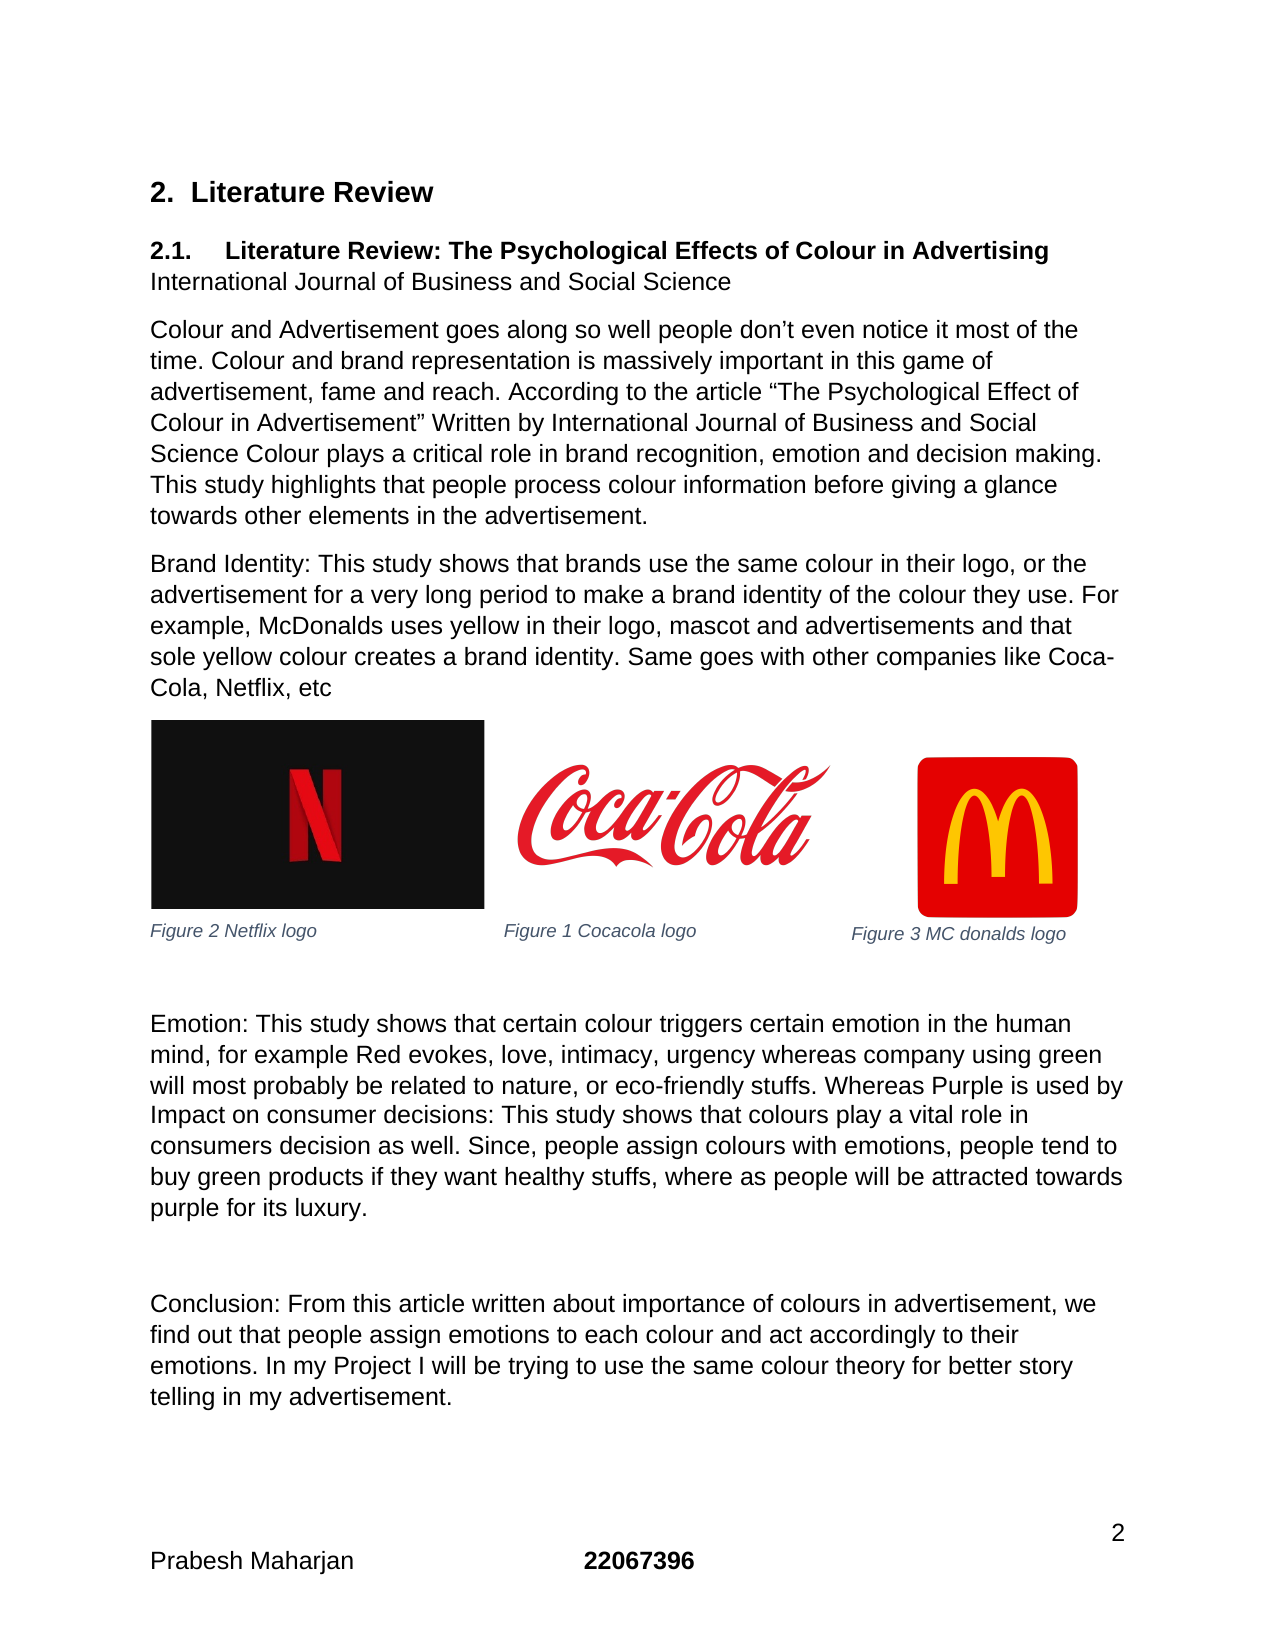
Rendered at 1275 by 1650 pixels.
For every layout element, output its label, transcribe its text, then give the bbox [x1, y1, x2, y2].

subtitle Literature Review [150, 175, 1125, 208]
text Conclusion: From this article written about importance of colours in advertisement, we find out that people assign emotions to each colour and act accordingly to their emotions. In my Project I will be trying to use the same colour theory for better story telling in my advertisement. [150, 1289, 1125, 1411]
text International Journal of Business and Social Science [150, 267, 1125, 296]
text Emotion: This study shows that certain colour triggers certain emotion in the human mind, for example Red evokes, love, intimacy, urgency whereas company using green will most probably be related to nature, or eco-friendly stuffs. Whereas Purple is used by Luxury brands, Blue for trust and many more. [150, 959, 1125, 1081]
text Impact on consumer decisions: This study shows that colours play a vital role in consumers decision as well. Since, people assign colours with emotions, people tend to buy green products if they want healthy stuffs, where as people will be attracted towards purple for its luxury. [150, 1100, 1125, 1222]
text Colour and Advertisement goes along so well people don’t even notice it most of the time. Colour and brand representation is massively important in this game of advertisement, fame and reach. According to the article “The Psychological Effect of Colour in Advertisement” Written by International Journal of Business and Social Science Colour plays a critical role in brand recognition, emotion and decision making. This study highlights that people process colour information before giving a glance towards other elements in the advertisement. [150, 315, 1125, 530]
picture [512, 757, 835, 874]
picture [150, 720, 485, 908]
picture [910, 755, 1083, 918]
subtitle Literature Review: The Psychological Effects of Colour in Advertising [150, 236, 1125, 265]
text Brand Identity: This study shows that brands use the same colour in their logo, or the advertisement for a very long period to make a brand identity of the colour they use. For example, McDonalds uses yellow in their logo, mascot and advertisements and that sole yellow colour creates a brand identity. Same goes with other companies like Coca-Cola, Netflix, etc [150, 549, 1125, 702]
